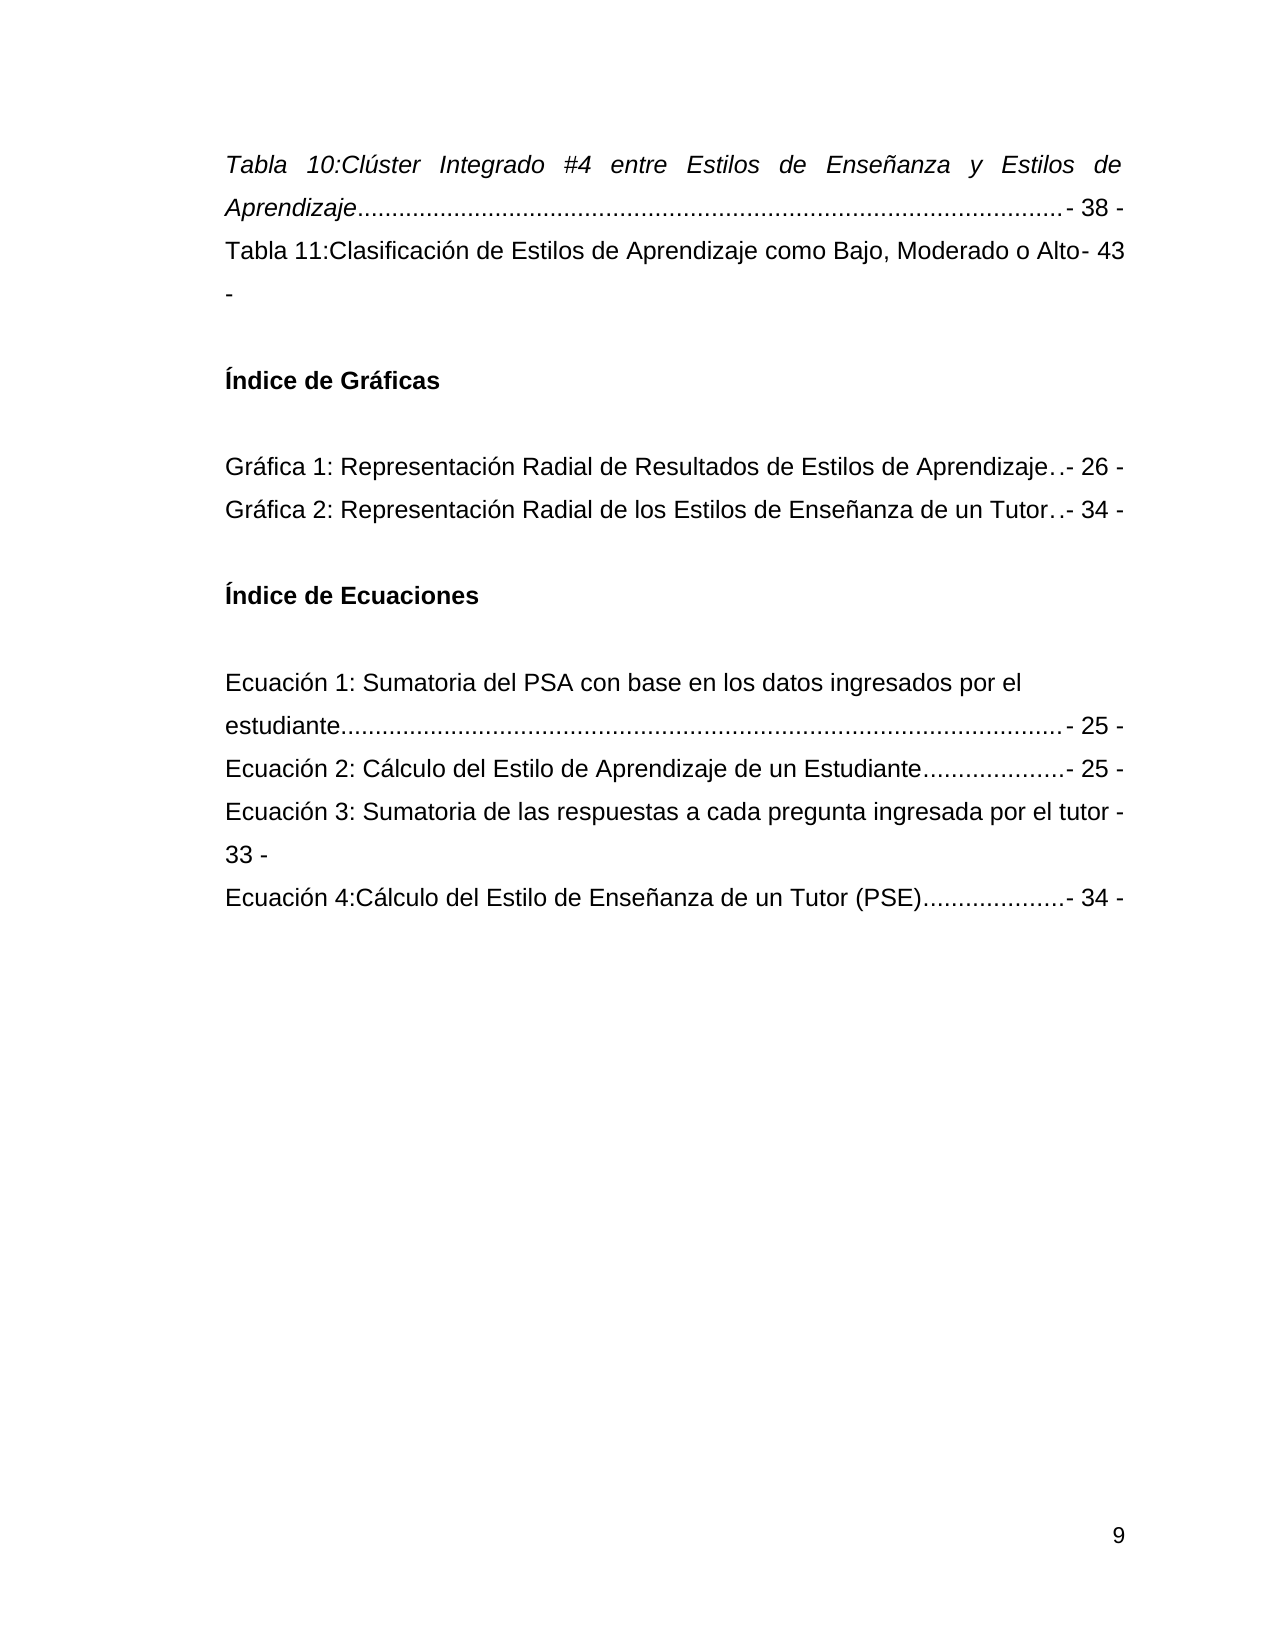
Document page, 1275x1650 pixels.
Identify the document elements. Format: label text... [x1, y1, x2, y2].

text Ecuación 2: Cálculo del Estilo de Aprendizaje de un Estudiante - 25 - [225, 754, 1125, 782]
text Gráfica 2: Representación Radial de los Estilos de Enseñanza de un Tutor - 34 - [225, 495, 1125, 524]
text Índice de Ecuaciones [225, 581, 1125, 610]
text Ecuación 3: Sumatoria de las respuestas a cada pregunta ingresada por el tutor - 33 - [225, 797, 1125, 869]
text Tabla 10:Clúster Integrado #4 entre Estilos de Enseñanza y Estilos de Aprendizaje - 38 - [225, 150, 1125, 222]
text Ecuación 4:Cálculo del Estilo de Enseñanza de un Tutor (PSE) - 34 - [225, 883, 1125, 912]
text Ecuación 1: Sumatoria del PSA con base en los datos ingresados por el estudiante - 25 - [225, 667, 1125, 739]
text Gráfica 1: Representación Radial de Resultados de Estilos de Aprendizaje - 26 - [225, 452, 1125, 481]
text Tabla 11:Clasificación de Estilos de Aprendizaje como Bajo, Moderado o Alto - 43 - [225, 236, 1125, 308]
text Índice de Gráficas [225, 366, 1125, 394]
